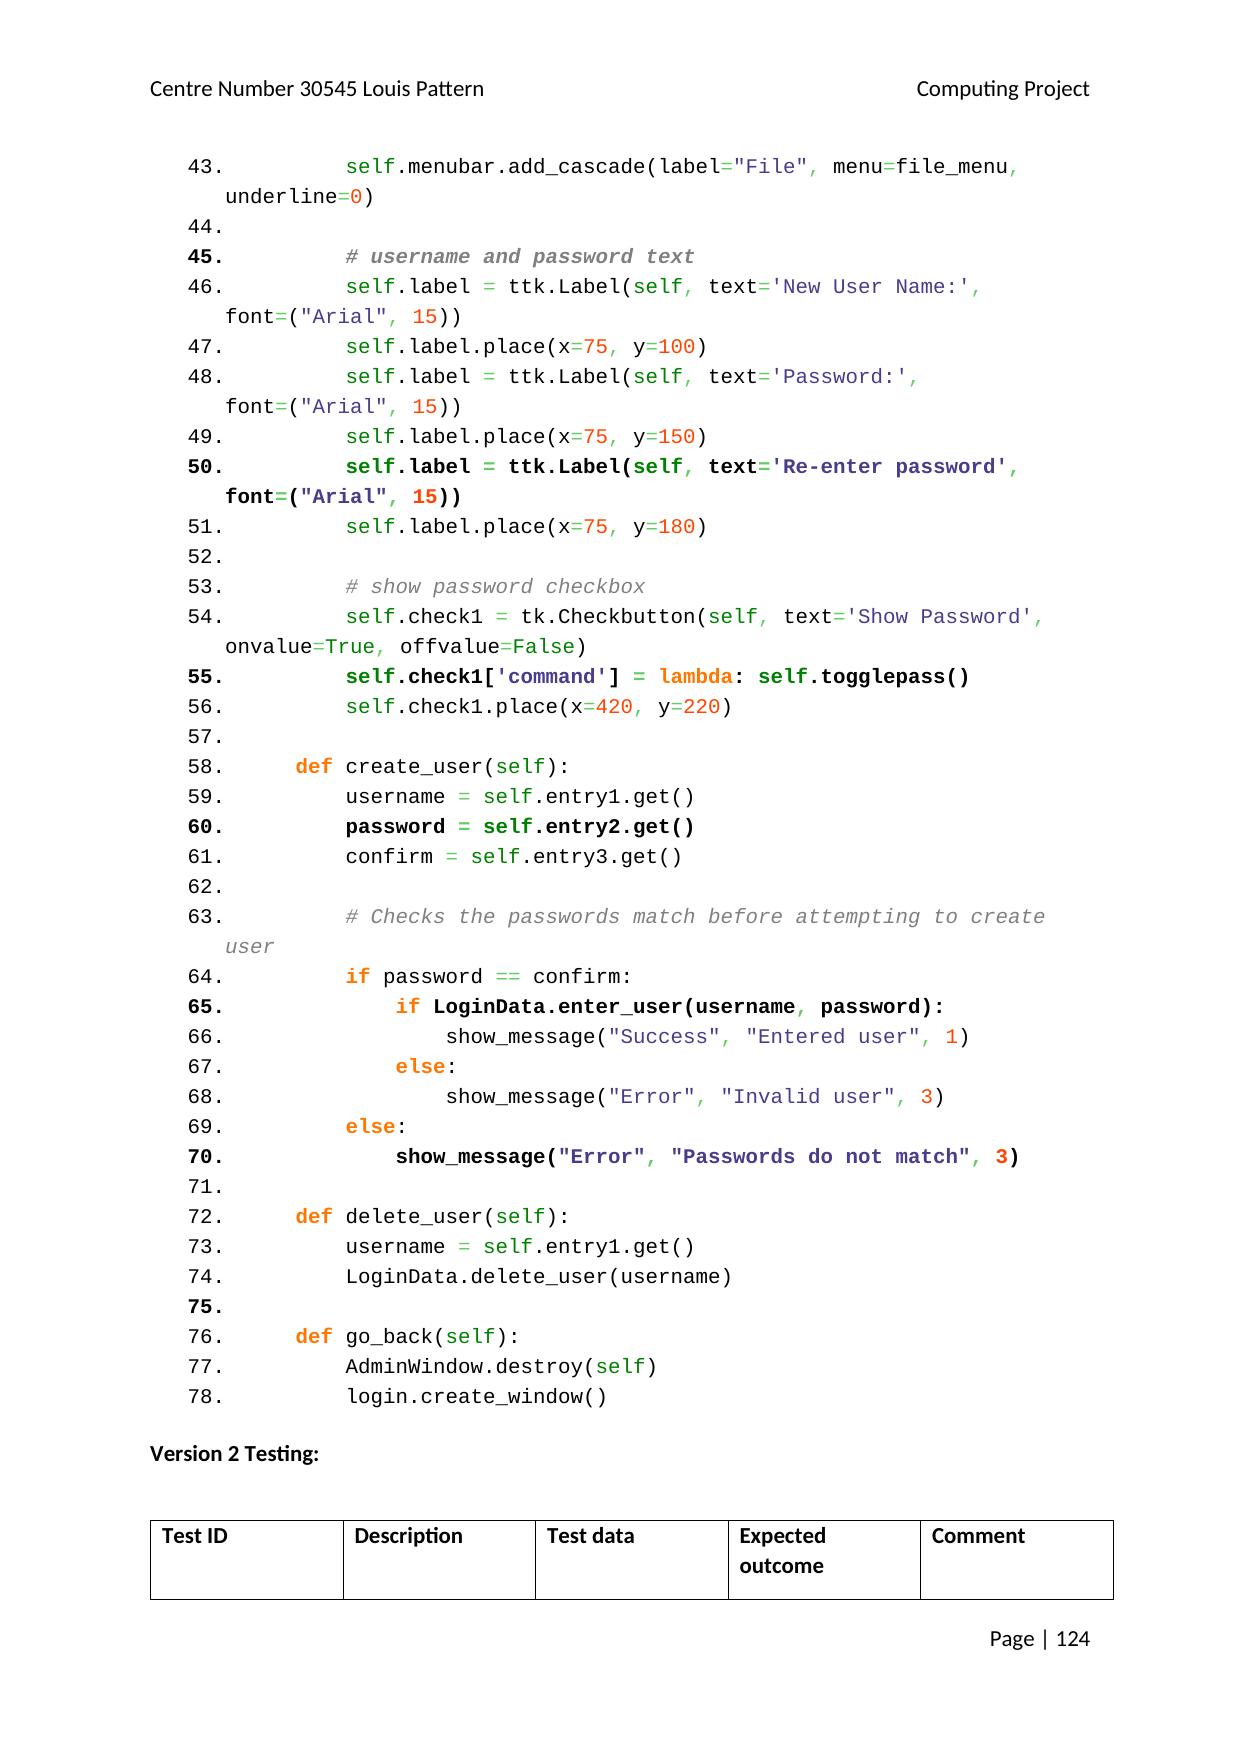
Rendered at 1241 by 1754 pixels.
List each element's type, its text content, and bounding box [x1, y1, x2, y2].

list self.label.place(x=75, y=100) [187, 330, 1090, 360]
list self.label = ttk.Label(self, text='New User Name:', font=("Arial", 15)) [187, 270, 1090, 330]
list LoginData.delete_user(username) [187, 1260, 1090, 1290]
list show_message("Error", "Invalid user", 3) [187, 1080, 1090, 1110]
list username = self.entry1.get() [187, 1230, 1090, 1260]
list confirm = self.entry3.get() [187, 840, 1090, 870]
list def create_user(self): [187, 750, 1090, 780]
list show_message("Error", "Passwords do not match", 3) [187, 1140, 1090, 1170]
list else: [187, 1110, 1090, 1140]
list self.label = ttk.Label(self, text='Password:', font=("Arial", 15)) [187, 360, 1090, 420]
list self.check1['command'] = lambda: self.togglepass() [187, 660, 1090, 690]
list self.check1 = tk.Checkbutton(self, text='Show Password', onvalue=True, offvalue=False) [187, 600, 1090, 660]
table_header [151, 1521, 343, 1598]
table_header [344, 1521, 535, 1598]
list if LoginData.enter_user(username, password): [187, 990, 1090, 1020]
list if password == confirm: [187, 960, 1090, 990]
list username = self.entry1.get() [187, 780, 1090, 810]
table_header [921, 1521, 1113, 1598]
list password = self.entry2.get() [187, 810, 1090, 840]
list # Checks the passwords match before attempting to create user [187, 900, 1090, 960]
list # show password checkbox [187, 570, 1090, 600]
list self.check1.place(x=420, y=220) [187, 690, 1090, 720]
list def go_back(self): [187, 1320, 1090, 1350]
list self.label = ttk.Label(self, text='Re-enter password', font=("Arial", 15)) [187, 450, 1090, 510]
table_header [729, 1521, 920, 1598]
list else: [187, 1050, 1090, 1080]
list self.menubar.add_cascade(label="File", menu=file_menu, underline=0) [187, 150, 1090, 210]
list self.label.place(x=75, y=150) [187, 420, 1090, 450]
list AdminWindow.destroy(self) [187, 1350, 1090, 1380]
list self.label.place(x=75, y=180) [187, 510, 1090, 540]
list login.create_window() [187, 1380, 1090, 1410]
subtitle Version 2 Testing: [150, 1439, 1090, 1467]
list show_message("Success", "Entered user", 1) [187, 1020, 1090, 1050]
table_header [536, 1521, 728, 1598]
list def delete_user(self): [187, 1200, 1090, 1230]
list # username and password text [187, 240, 1090, 270]
